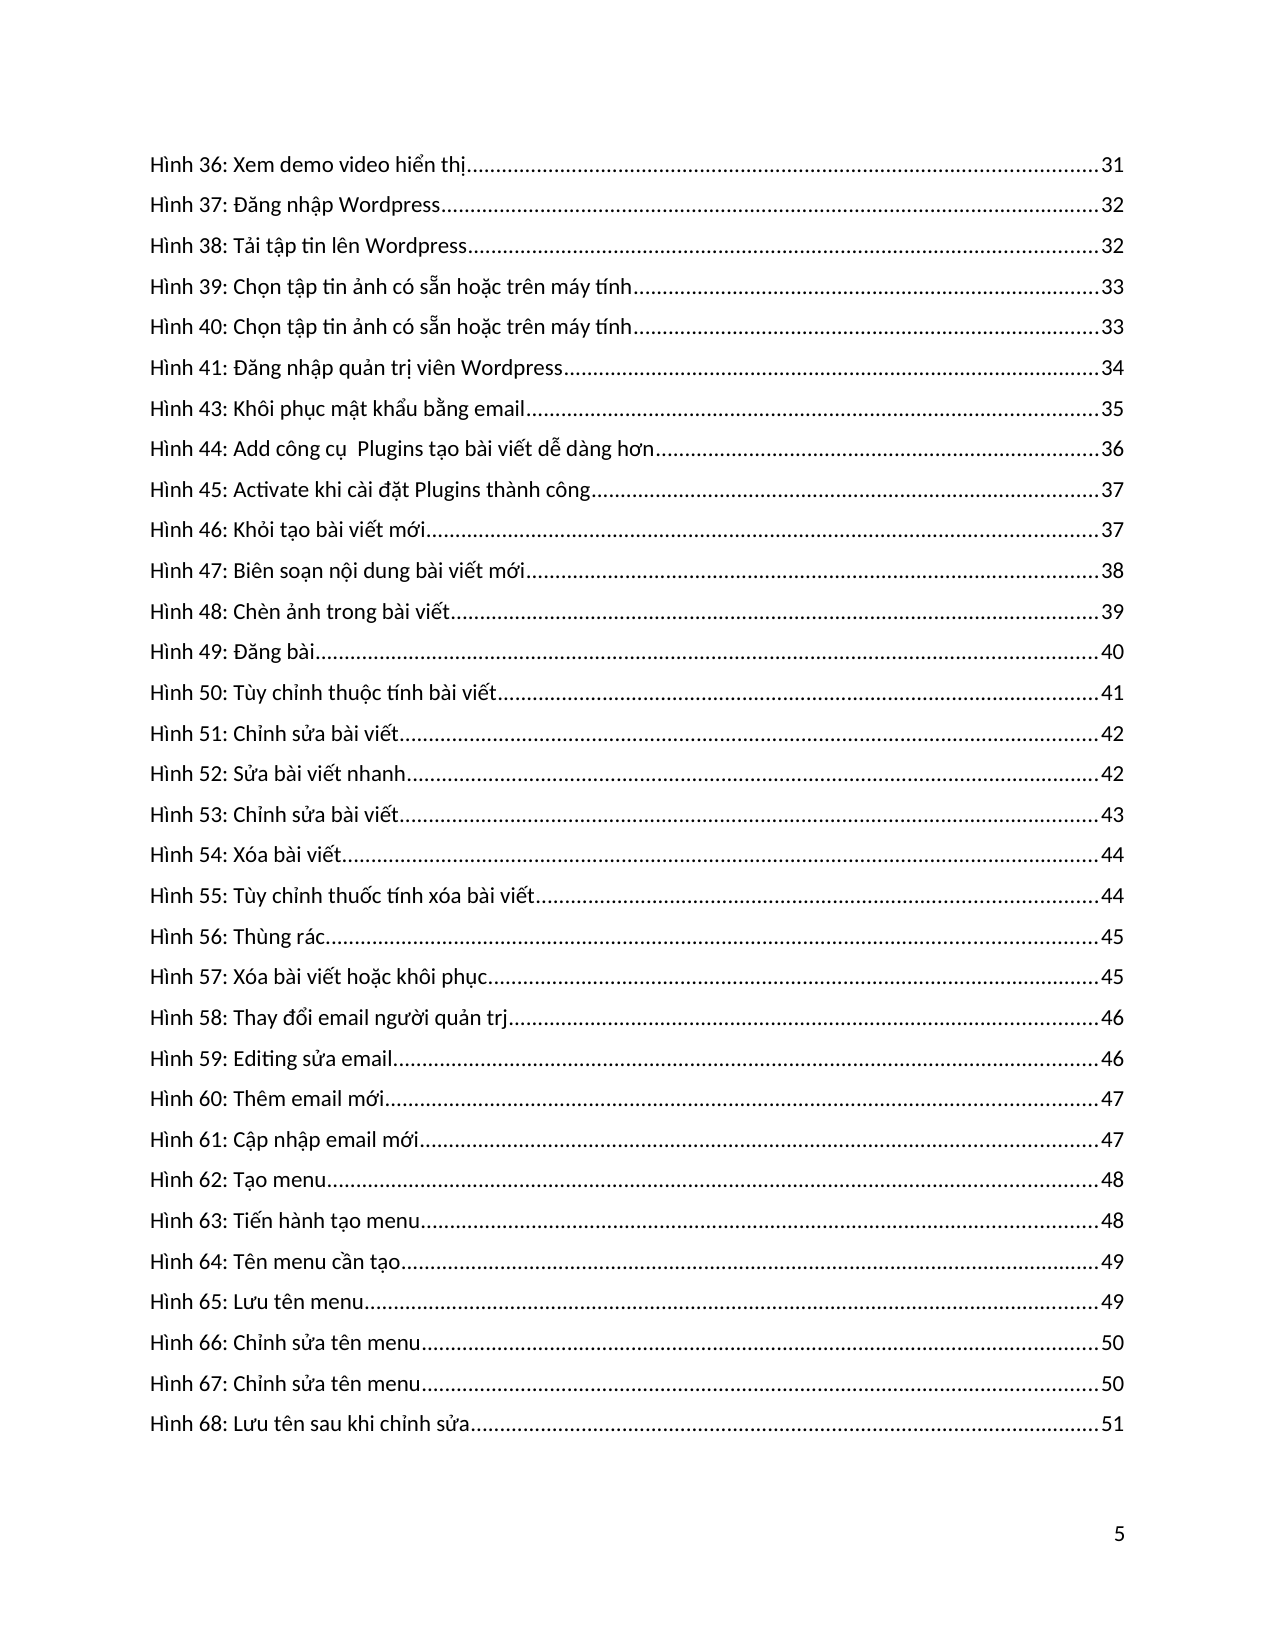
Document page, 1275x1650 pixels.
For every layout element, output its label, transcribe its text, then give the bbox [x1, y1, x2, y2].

text Hình 67: Chỉnh sửa tên menu 50 [150, 1369, 1125, 1397]
text Hình 59: Editing sửa email 46 [150, 1044, 1125, 1072]
text Hình 44: Add công cụ Plugins tạo bài viết dễ dàng hơn 36 [150, 434, 1125, 462]
text Hình 66: Chỉnh sửa tên menu 50 [150, 1328, 1125, 1356]
text Hình 41: Đăng nhập quản trị viên Wordpress 34 [150, 353, 1125, 381]
text Hình 56: Thùng rác 45 [150, 922, 1125, 950]
text Hình 39: Chọn tập tin ảnh có sẵn hoặc trên máy tính 33 [150, 272, 1125, 300]
text Hình 45: Activate khi cài đặt Plugins thành công 37 [150, 475, 1125, 503]
text Hình 68: Lưu tên sau khi chỉnh sửa 51 [150, 1409, 1125, 1437]
text Hình 54: Xóa bài viết 44 [150, 841, 1125, 869]
text Hình 60: Thêm email mới 47 [150, 1084, 1125, 1112]
text Hình 47: Biên soạn nội dung bài viết mới 38 [150, 556, 1125, 584]
text Hình 55: Tùy chỉnh thuốc tính xóa bài viết 44 [150, 881, 1125, 909]
text Hình 48: Chèn ảnh trong bài viết 39 [150, 597, 1125, 625]
text Hình 61: Cập nhập email mới 47 [150, 1125, 1125, 1153]
text Hình 40: Chọn tập tin ảnh có sẵn hoặc trên máy tính 33 [150, 312, 1125, 341]
text Hình 62: Tạo menu 48 [150, 1166, 1125, 1194]
text Hình 63: Tiến hành tạo menu 48 [150, 1206, 1125, 1234]
text Hình 36: Xem demo video hiển thị 31 [150, 150, 1125, 178]
text Hình 50: Tùy chỉnh thuộc tính bài viết 41 [150, 678, 1125, 706]
text Hình 53: Chỉnh sửa bài viết 43 [150, 800, 1125, 828]
text Hình 57: Xóa bài viết hoặc khôi phục 45 [150, 962, 1125, 991]
text Hình 51: Chỉnh sửa bài viết 42 [150, 719, 1125, 747]
text Hình 38: Tải tập tin lên Wordpress 32 [150, 231, 1125, 259]
text Hình 52: Sửa bài viết nhanh 42 [150, 759, 1125, 787]
text Hình 64: Tên menu cần tạo 49 [150, 1247, 1125, 1275]
text Hình 65: Lưu tên menu 49 [150, 1287, 1125, 1316]
text Hình 46: Khỏi tạo bài viết mới 37 [150, 516, 1125, 544]
text Hình 43: Khôi phục mật khẩu bằng email 35 [150, 394, 1125, 422]
text Hình 49: Đăng bài 40 [150, 637, 1125, 666]
text Hình 37: Đăng nhập Wordpress 32 [150, 191, 1125, 219]
text Hình 58: Thay đổi email người quản trj 46 [150, 1003, 1125, 1031]
